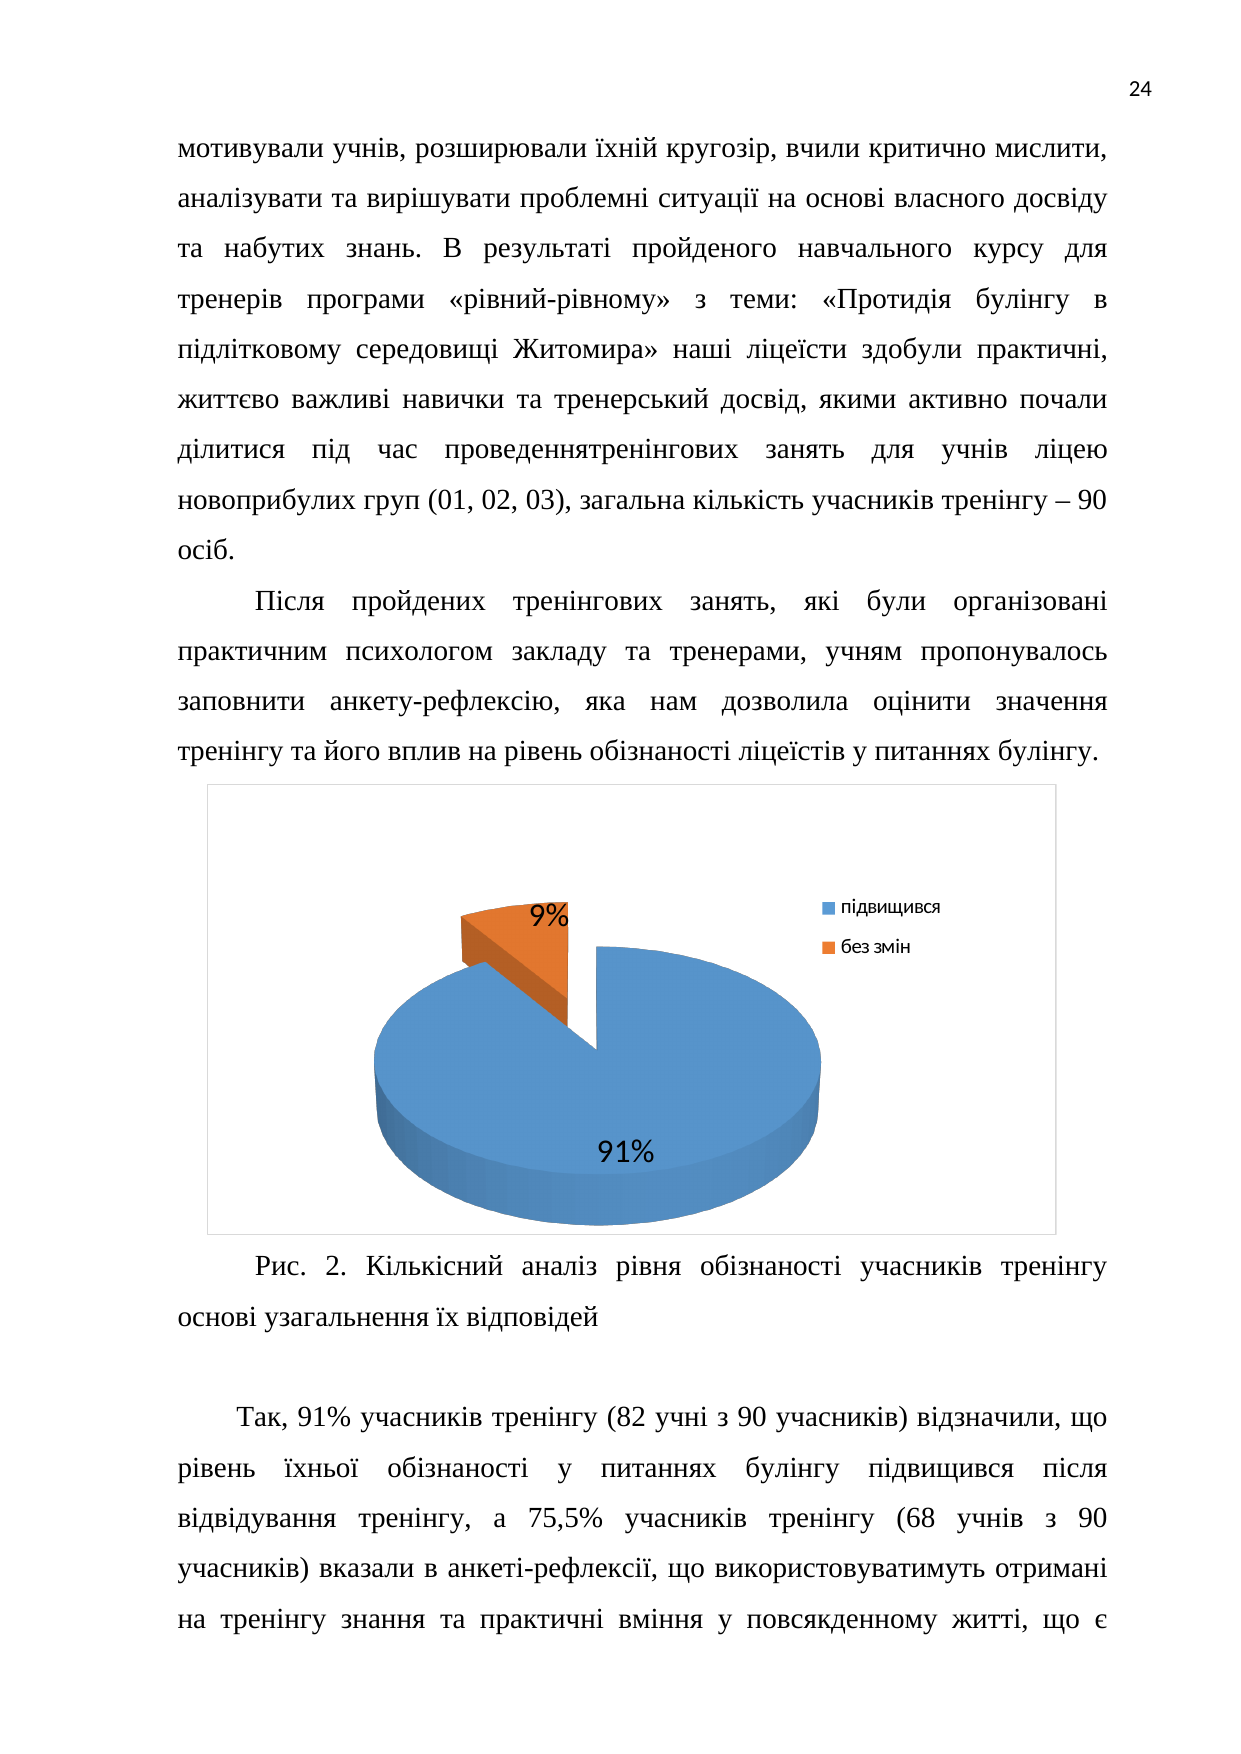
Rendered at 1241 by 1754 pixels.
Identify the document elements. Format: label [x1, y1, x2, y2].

table_cell [166, 130, 1120, 1634]
